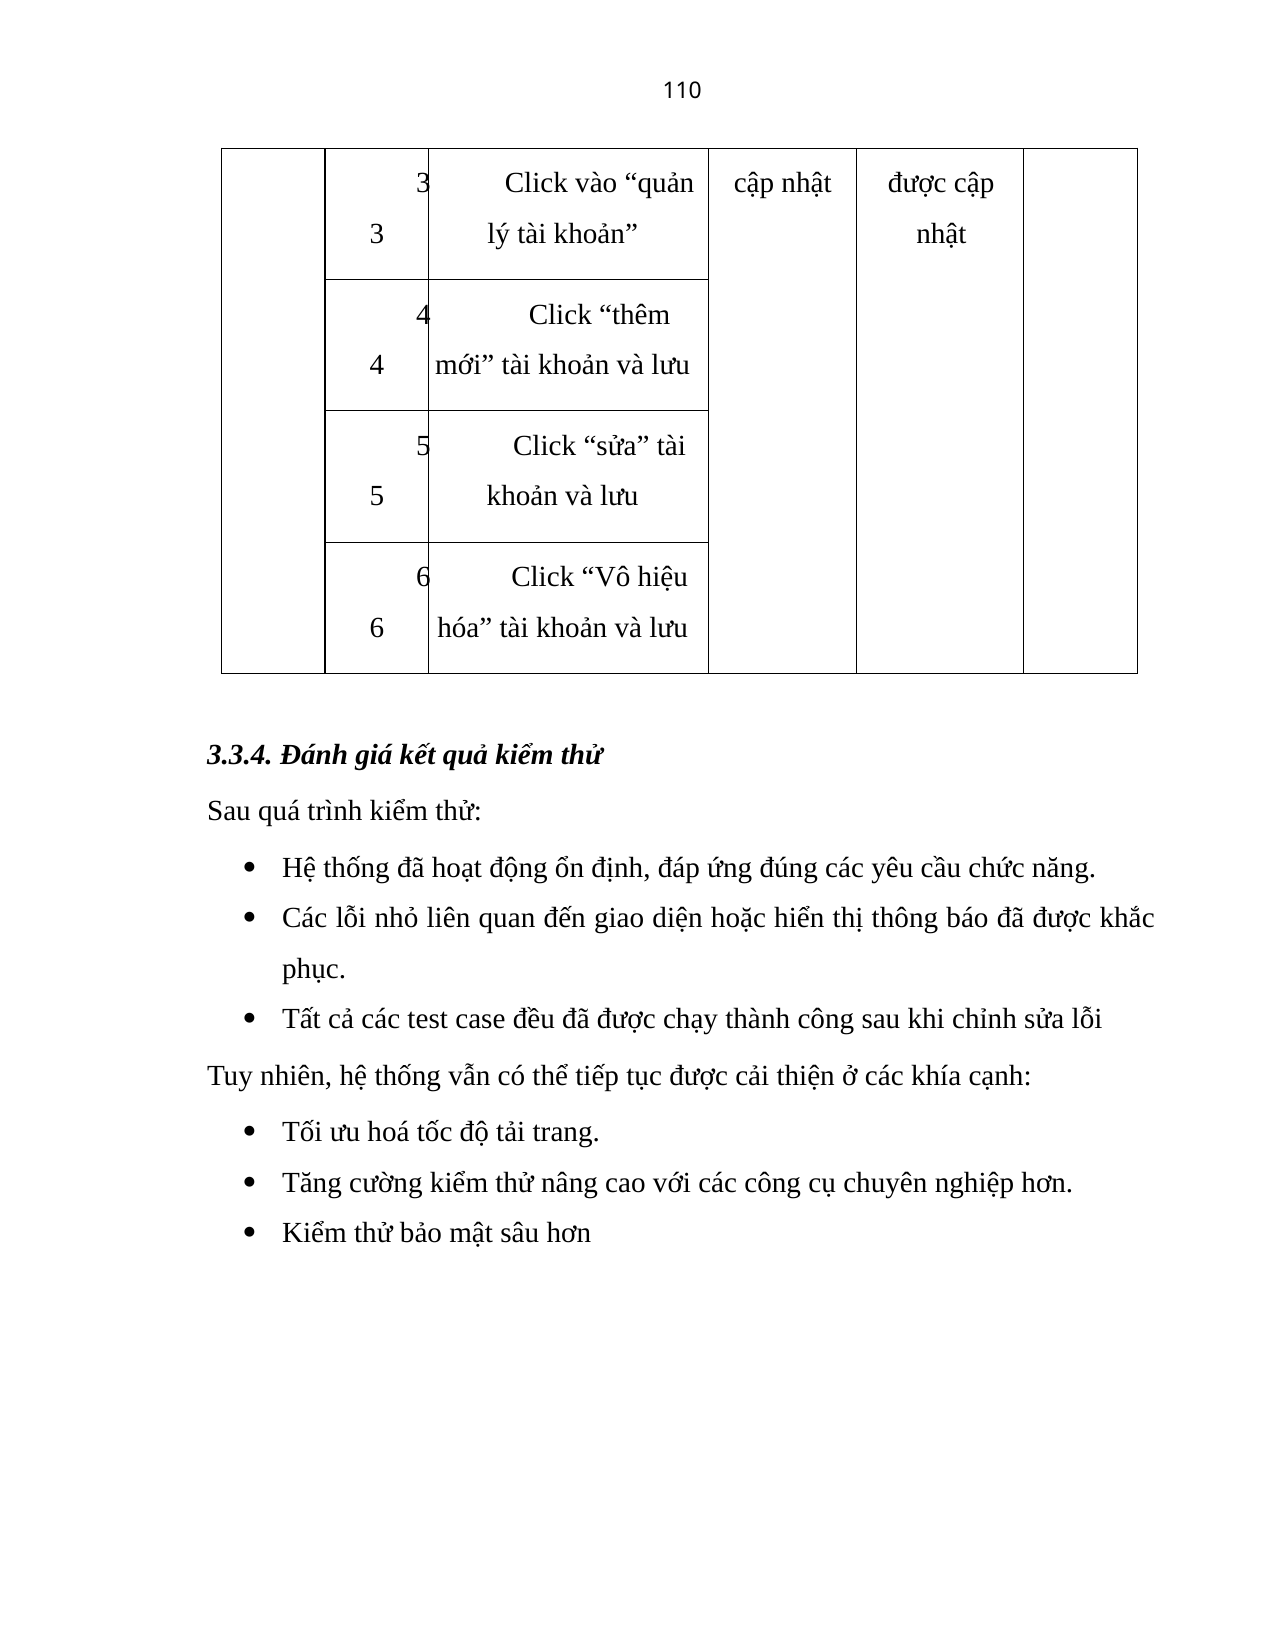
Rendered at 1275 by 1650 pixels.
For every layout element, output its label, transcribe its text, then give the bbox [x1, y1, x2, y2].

table_cell Click “Vô hiệu hóa” tài khoản và lưu [429, 543, 708, 673]
table_cell 33 [326, 149, 428, 279]
text Sau quá trình kiểm thử: [207, 793, 1157, 827]
list Hệ thống đã hoạt động ổn định, đáp ứng đúng các yêu cầu chức năng. [244, 850, 1157, 884]
subtitle 3.3.4. Đánh giá kết quả kiểm thử [207, 737, 1157, 771]
table_cell Click “thêm mới” tài khoản và lưu [429, 280, 708, 410]
list Tăng cường kiểm thử nâng cao với các công cụ chuyên nghiệp hơn. [244, 1165, 1157, 1198]
table_cell 44 [326, 280, 428, 410]
list Các lỗi nhỏ liên quan đến giao diện hoặc hiển thị thông báo đã được khắc phục. [244, 901, 1157, 984]
table_cell 55 [326, 411, 428, 542]
table_cell Click “sửa” tài khoản và lưu [429, 411, 708, 542]
table_cell 66 [326, 543, 428, 673]
list Tất cả các test case đều đã được chạy thành công sau khi chỉnh sửa lỗi [244, 1001, 1157, 1035]
list Kiểm thử bảo mật sâu hơn [244, 1215, 1157, 1249]
table_cell Click vào “quản lý tài khoản” [429, 149, 708, 279]
text Tuy nhiên, hệ thống vẫn có thể tiếp tục được cải thiện ở các khía cạnh: [207, 1058, 1157, 1091]
list Tối ưu hoá tốc độ tải trang. [244, 1114, 1157, 1148]
